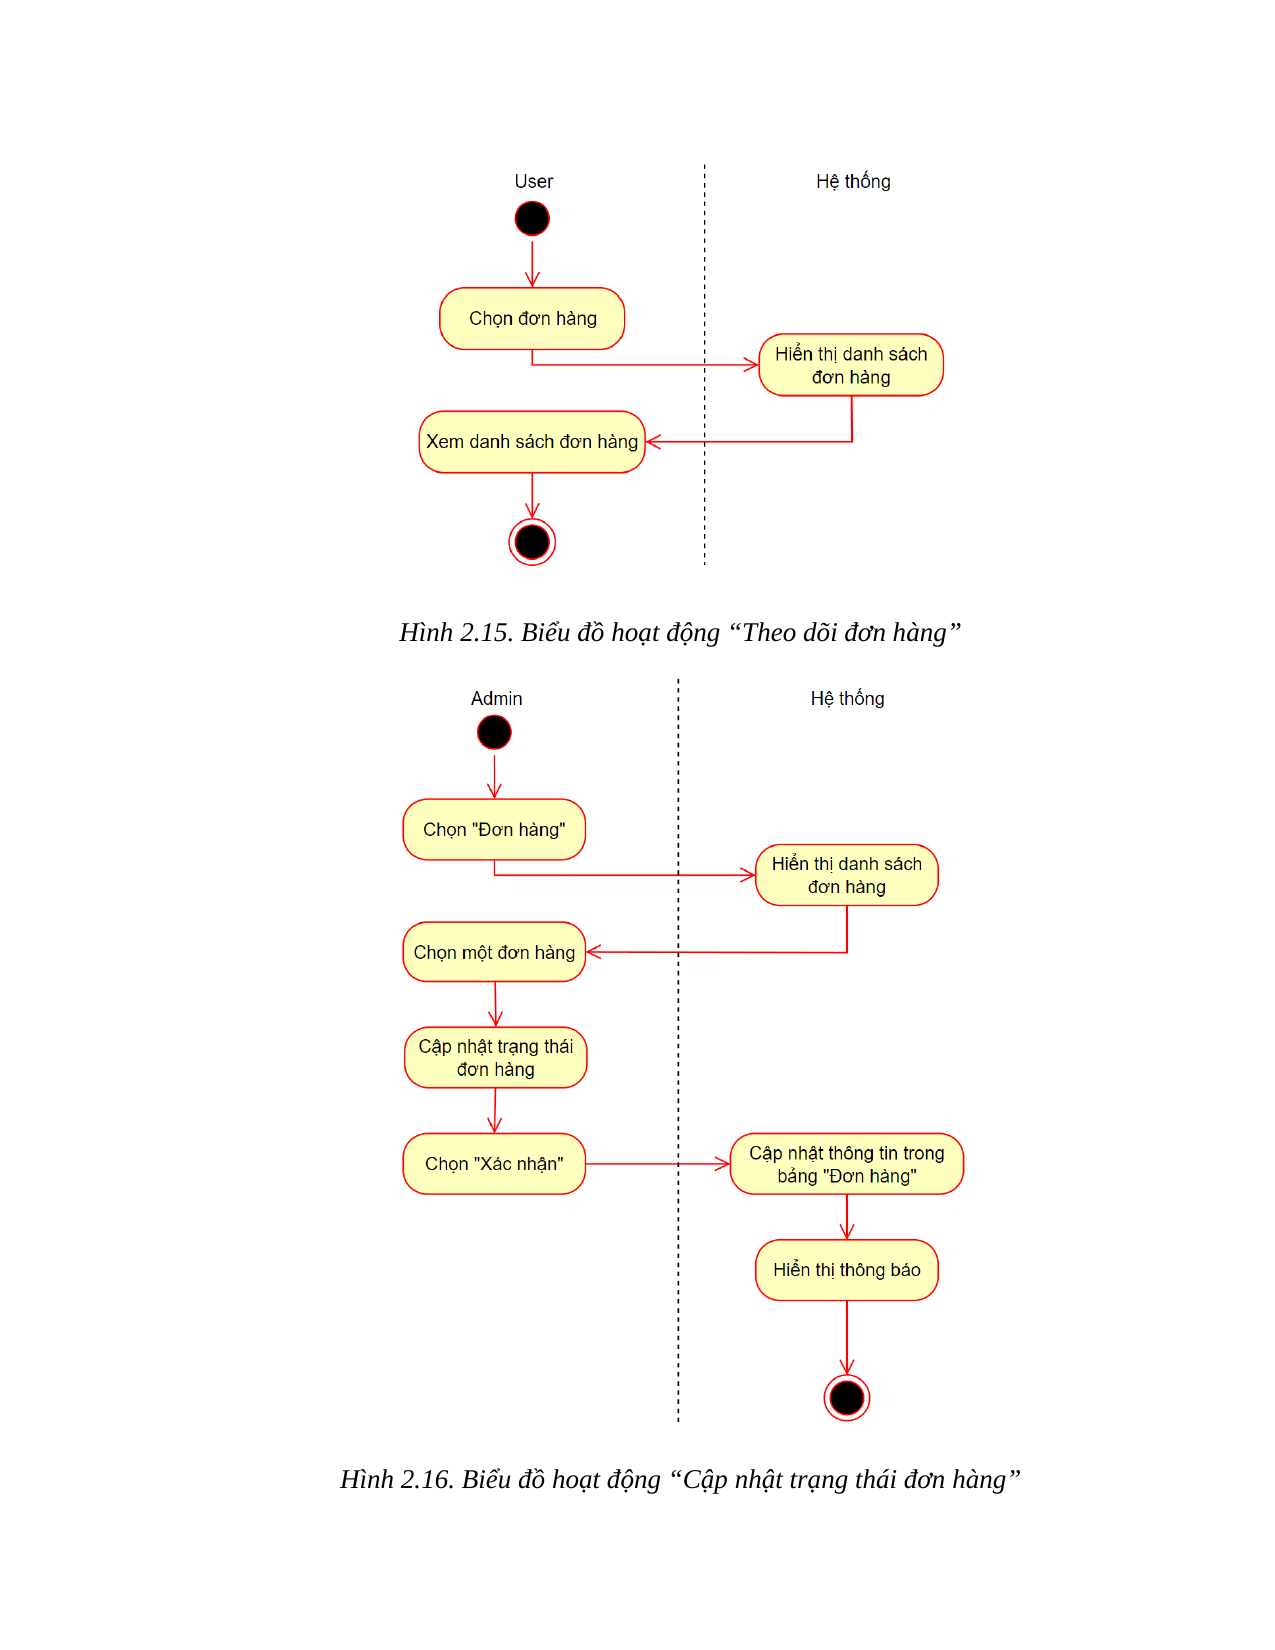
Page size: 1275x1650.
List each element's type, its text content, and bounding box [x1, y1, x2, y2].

picture [402, 147, 961, 584]
picture [388, 668, 975, 1430]
